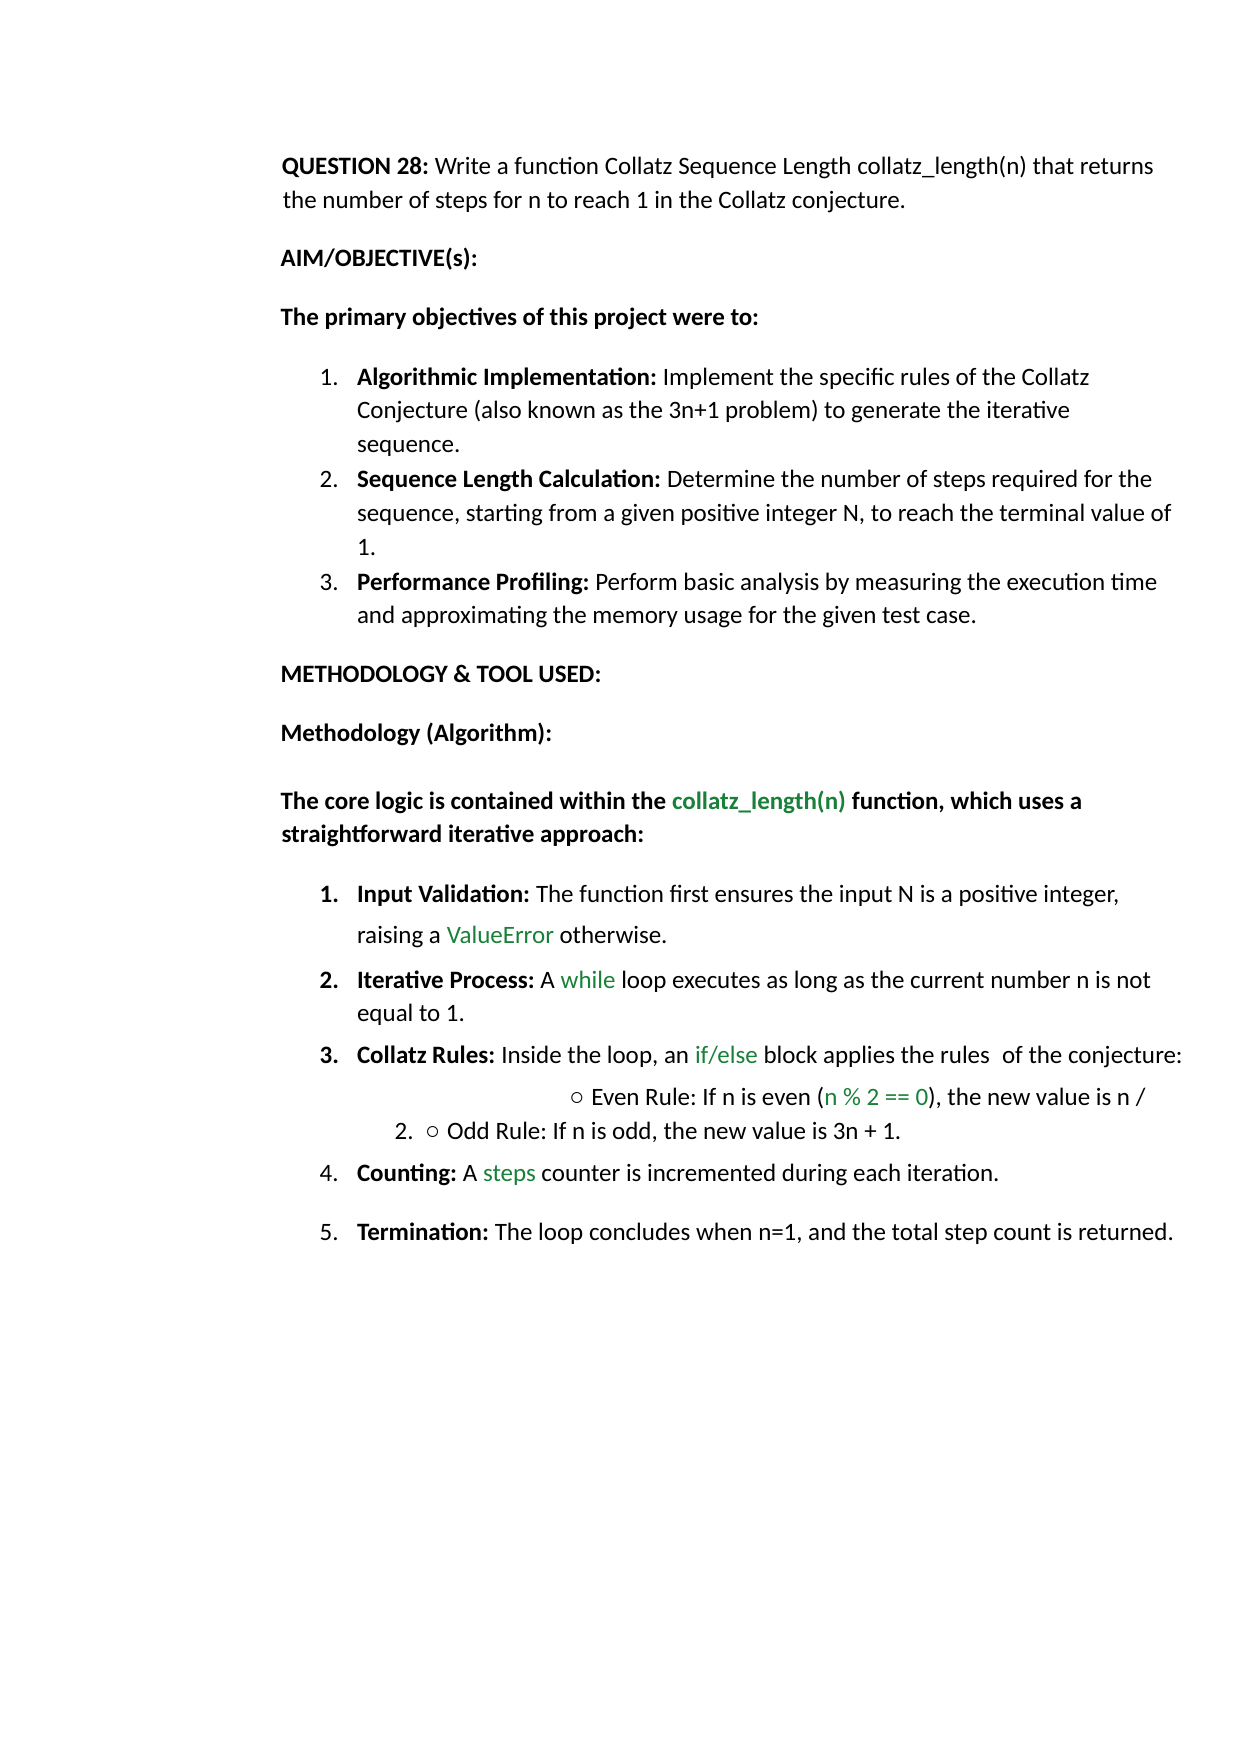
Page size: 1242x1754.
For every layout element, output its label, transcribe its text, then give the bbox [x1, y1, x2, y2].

text AIM/OBJECTIVE(s): [280, 242, 1113, 273]
text 1. [357, 531, 1089, 562]
list Sequence Length Calculation: Determine the number of steps required for the sequence, starting from a given positive integer N, to reach the terminal value of [319, 463, 1177, 527]
list Input Validation: The function first ensures the input N is a positive integer, raising a ValueError otherwise. [319, 878, 1184, 949]
list Performance Profiling: Perform basic analysis by measuring the execution time and approximating the memory usage for the given test case. [319, 566, 1177, 630]
text METHODOLOGY & TOOL USED: [280, 658, 1113, 689]
list Termination: The loop concludes when n=1, and the total step count is returned. [319, 1216, 1177, 1247]
list Collatz Rules: Inside the loop, an if/else block applies the rules of the conjecture: [319, 1039, 1184, 1070]
list Counting: A steps counter is incremented during each iteration. [319, 1157, 1177, 1188]
text The primary objectives of this project were to: [280, 302, 1113, 332]
text ○ Even Rule: If n is even (n % 2 == 0), the new value is n / 2. ○ Odd Rule: If n is odd, the new value is 3n + 1. [394, 1081, 1167, 1145]
list Algorithmic Implementation: Implement the specific rules of the Collatz Conjecture (also known as the 3n+1 problem) to generate the iterative sequence. [319, 361, 1177, 459]
text The core logic is contained within the collatz_length(n) function, which uses a straightforward iterative approach: [280, 785, 1113, 849]
list Iterative Process: A while loop executes as long as the current number n is not equal to 1. [319, 964, 1184, 1028]
text Methodology (Algorithm): [280, 717, 1113, 748]
text QUESTION 28: Write a function Collatz Sequence Length collatz_length(n) that returns the number of steps for n to reach 1 in the Collatz conjecture. [282, 150, 1164, 214]
